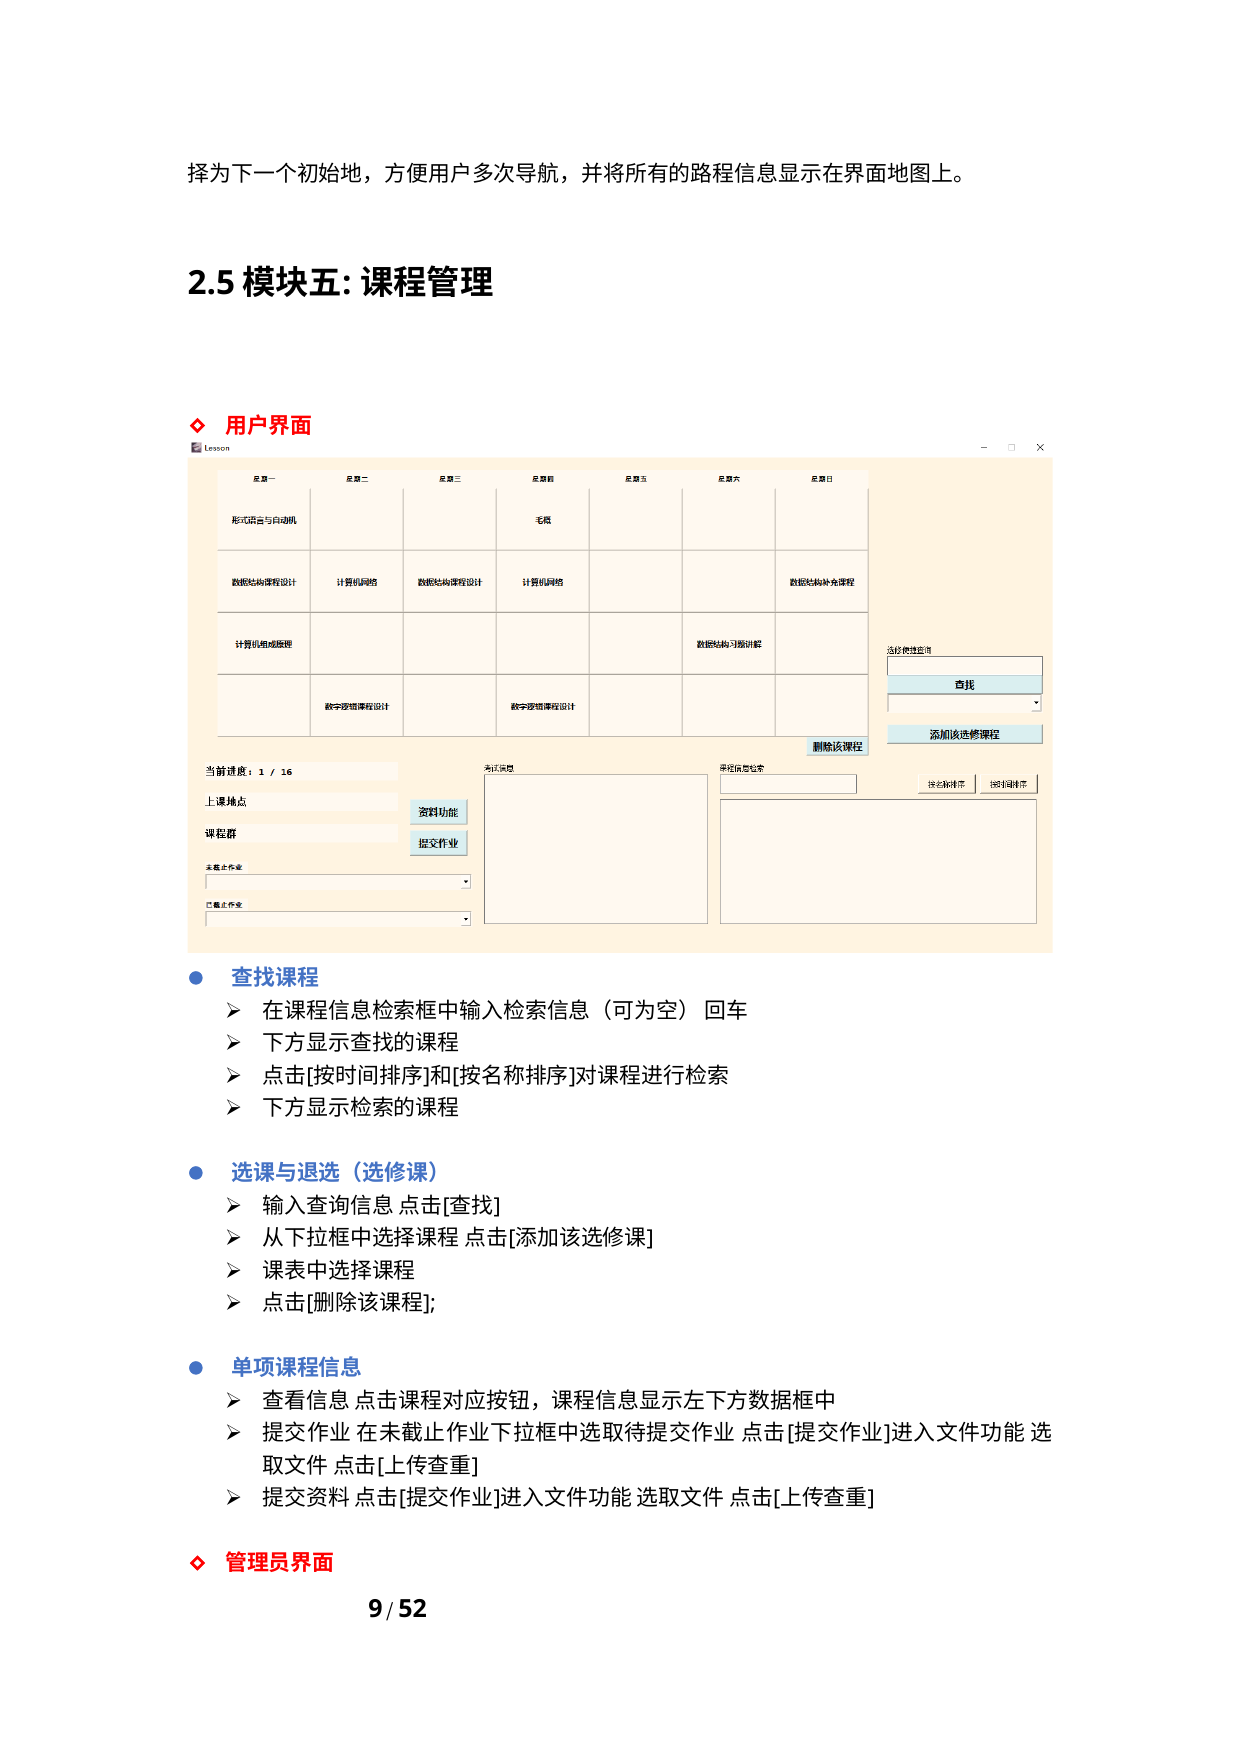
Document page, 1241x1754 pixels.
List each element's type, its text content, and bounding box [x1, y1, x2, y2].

list 管理员界面 [187, 1545, 1053, 1577]
subtitle 2.5模块五: 课程管理 [187, 248, 1053, 313]
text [187, 156, 1053, 188]
list 点击[按时间排序]和[按名称排序]对课程进行检索 [225, 1057, 1053, 1090]
list 用户界面 [187, 407, 1053, 440]
list 点击[删除该课程]; [225, 1285, 1053, 1317]
list 单项课程信息 [187, 1350, 1053, 1382]
list 下方显示检索的课程 [225, 1090, 1053, 1122]
list 选课与退选（选修课） [187, 1155, 1053, 1187]
list 从下拉框中选择课程 点击[添加该选修课] [225, 1220, 1053, 1252]
list 下方显示查找的课程 [225, 1025, 1053, 1057]
list 输入查询信息 点击[查找] [225, 1187, 1053, 1220]
picture [187, 440, 1053, 953]
list 课表中选择课程 [225, 1252, 1053, 1285]
list 查看信息 点击课程对应按钮，课程信息显示左下方数据框中 [225, 1382, 1053, 1415]
list 在课程信息检索框中输入检索信息（可为空） 回车 [225, 992, 1053, 1025]
list 提交作业 在未截止作业下拉框中选取待提交作业 点击[提交作业]进入文件功能 选取文件 点击[上传查重] [225, 1415, 1053, 1480]
list 查找课程 [187, 960, 1053, 992]
list 提交资料 点击[提交作业]进入文件功能 选取文件 点击[上传查重] [225, 1480, 1053, 1512]
